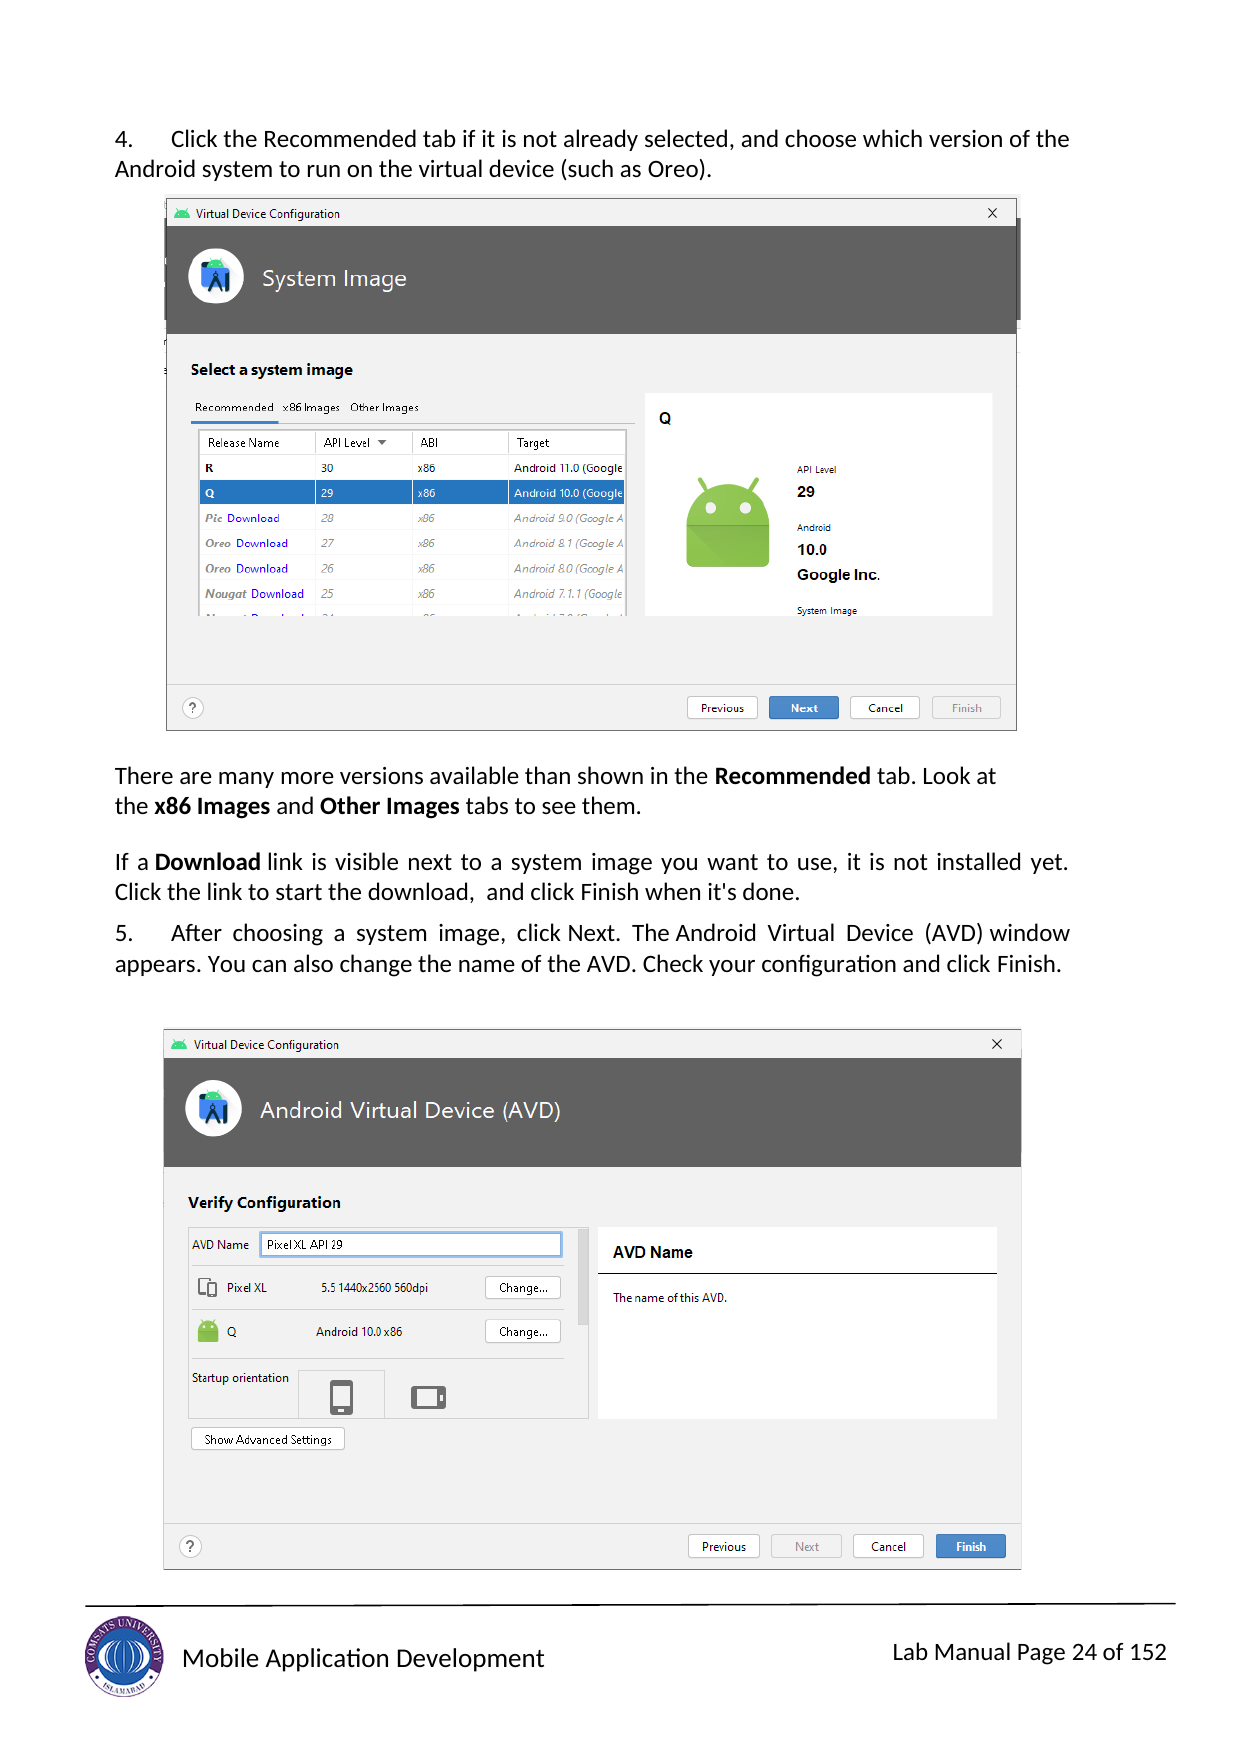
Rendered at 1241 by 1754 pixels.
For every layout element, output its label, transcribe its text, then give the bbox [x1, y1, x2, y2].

text There are many more versions available than shown in the Recommended tab. Look at the x86 Images and Other Images tabs to see them. [114, 760, 1070, 821]
subtitle After choosing a system image, click Next. The Android Virtual Device (AVD) window appears. You can also change the name of the AVD. Check your configuration and click Finish. [114, 917, 1070, 978]
picture [164, 194, 1021, 735]
picture [85, 1616, 165, 1697]
subtitle If a Download link is visible next to a system image you want to use, it is not installed yet. Click the link to start the download, and click Finish when it's done. [114, 846, 1070, 907]
subtitle Click the Recommended tab if it is not already selected, and choose which version of the Android system to run on the virtual device (such as Oreo). [114, 123, 1070, 184]
picture [163, 1027, 1022, 1571]
